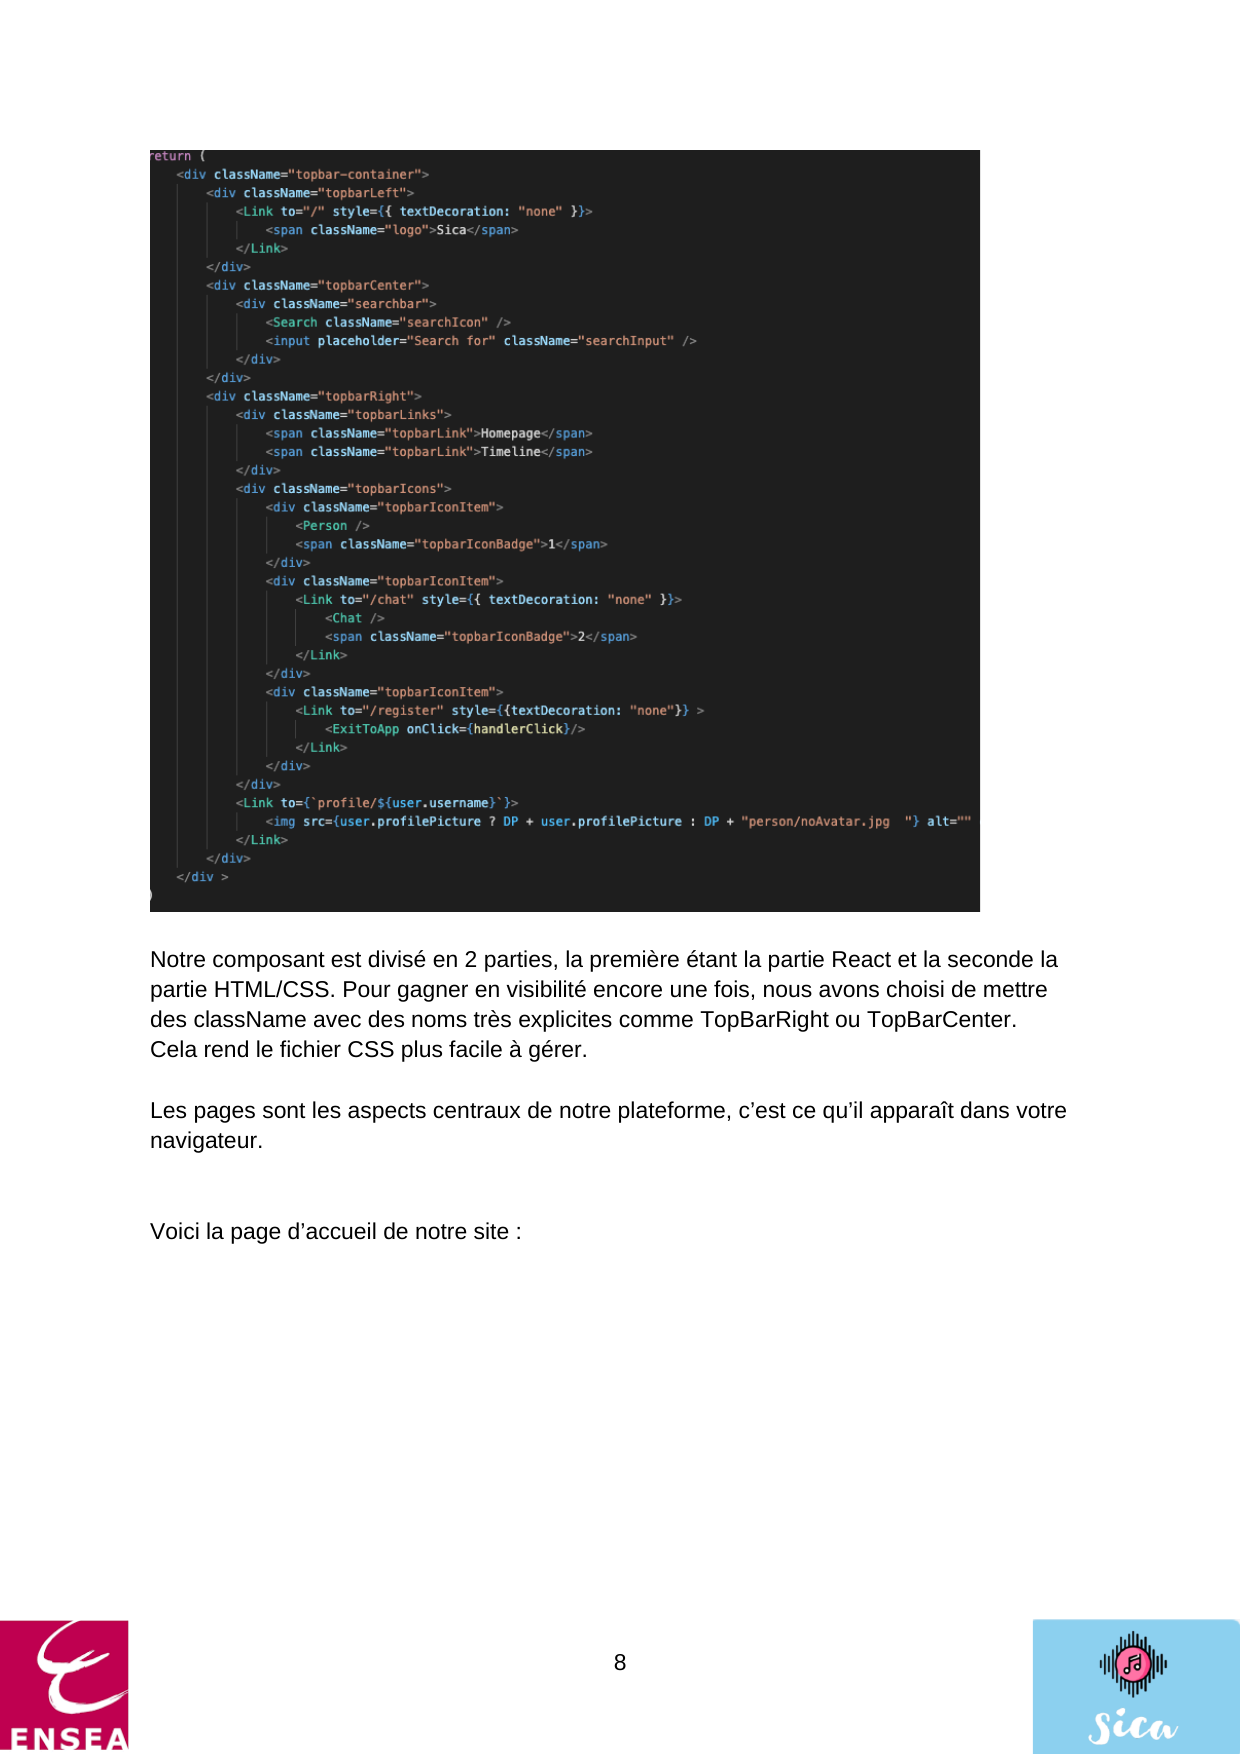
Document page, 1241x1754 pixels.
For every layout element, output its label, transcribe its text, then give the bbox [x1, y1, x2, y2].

text Les pages sont les aspects centraux de notre plateforme, c’est ce qu’il apparaît dans votre navigateur. [150, 1097, 1090, 1153]
picture [1032, 1619, 1240, 1754]
text Cela rend le fichier CSS plus facile à gérer. [150, 1036, 1090, 1063]
picture [0, 1620, 129, 1754]
text Voici la page d’accueil de notre site : [150, 1218, 1090, 1244]
picture [150, 150, 980, 912]
text Notre composant est divisé en 2 parties, la première étant la partie React et la seconde la partie HTML/CSS. Pour gagner en visibilité encore une fois, nous avons choisi de mettre des className avec des noms très explicites comme TopBarRight ou TopBarCenter. [150, 946, 1090, 1032]
